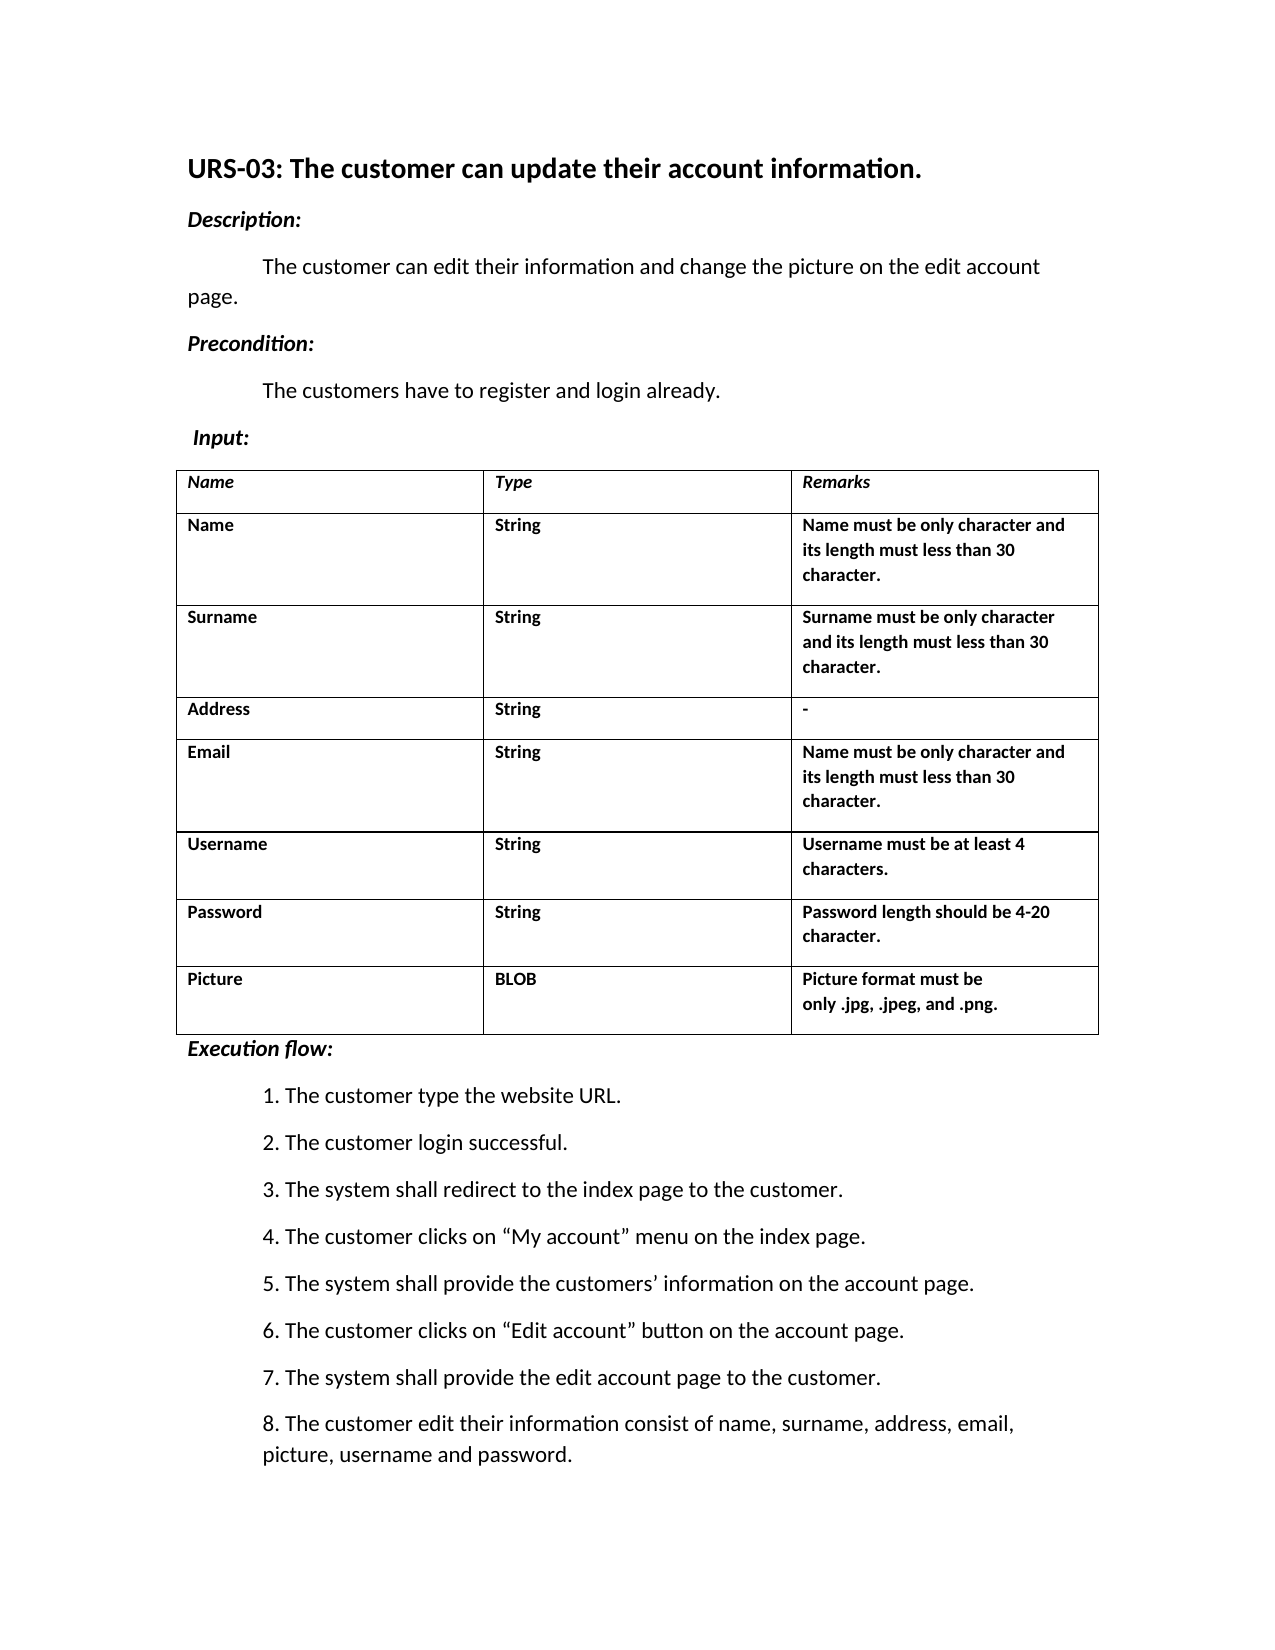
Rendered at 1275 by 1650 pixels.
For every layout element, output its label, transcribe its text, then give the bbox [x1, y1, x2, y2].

text Execution flow: [187, 1035, 1087, 1063]
table_cell Name must be only character and its length must less than 30 character. [792, 740, 1098, 831]
table_cell Password [177, 900, 483, 966]
table_cell String [484, 606, 791, 697]
table_cell String [484, 833, 791, 899]
table_cell Username must be at least 4 characters. [792, 833, 1098, 899]
table_cell BLOB [484, 967, 791, 1033]
text The customers have to register and login already. [187, 376, 1087, 404]
text 1. The customer type the website URL. [187, 1081, 1087, 1109]
table_cell Password length should be 4-20 character. [792, 900, 1098, 966]
table_header Remarks [792, 471, 1098, 512]
text URS-03: The customer can update their account information. [187, 150, 1087, 186]
text Precondition: [187, 329, 1087, 357]
text Description: [187, 205, 1087, 233]
table_header Name [177, 471, 483, 512]
table_cell Name must be only character and its length must less than 30 character. [792, 514, 1098, 604]
text The customer can edit their information and change the picture on the edit account page. [187, 252, 1087, 310]
table_cell Name [177, 514, 483, 604]
text Input: [187, 423, 1087, 451]
text 5. The system shall provide the customers’ information on the account page. [187, 1269, 1087, 1297]
text 3. The system shall redirect to the index page to the customer. [187, 1175, 1087, 1203]
text 6. The customer clicks on “Edit account” button on the account page. [187, 1316, 1087, 1344]
text 4. The customer clicks on “My account” menu on the index page. [187, 1222, 1087, 1250]
table_cell Surname must be only character and its length must less than 30 character. [792, 606, 1098, 697]
table_cell Surname [177, 606, 483, 697]
table_cell - [792, 698, 1098, 739]
text 2. The customer login successful. [187, 1128, 1087, 1156]
table_cell String [484, 740, 791, 831]
table_cell Picture [177, 967, 483, 1033]
table_cell Email [177, 740, 483, 831]
table_cell String [484, 514, 791, 604]
text 8. The customer edit their information consist of name, surname, address, email, picture, username and password. [262, 1409, 1087, 1468]
table_cell String [484, 900, 791, 966]
table_header Type [484, 471, 791, 512]
table_cell Username [177, 833, 483, 899]
text 7. The system shall provide the edit account page to the customer. [187, 1363, 1087, 1391]
table_cell Picture format must be only .jpg, .jpeg, and .png. [792, 967, 1098, 1033]
table_cell String [484, 698, 791, 739]
table_cell Address [177, 698, 483, 739]
